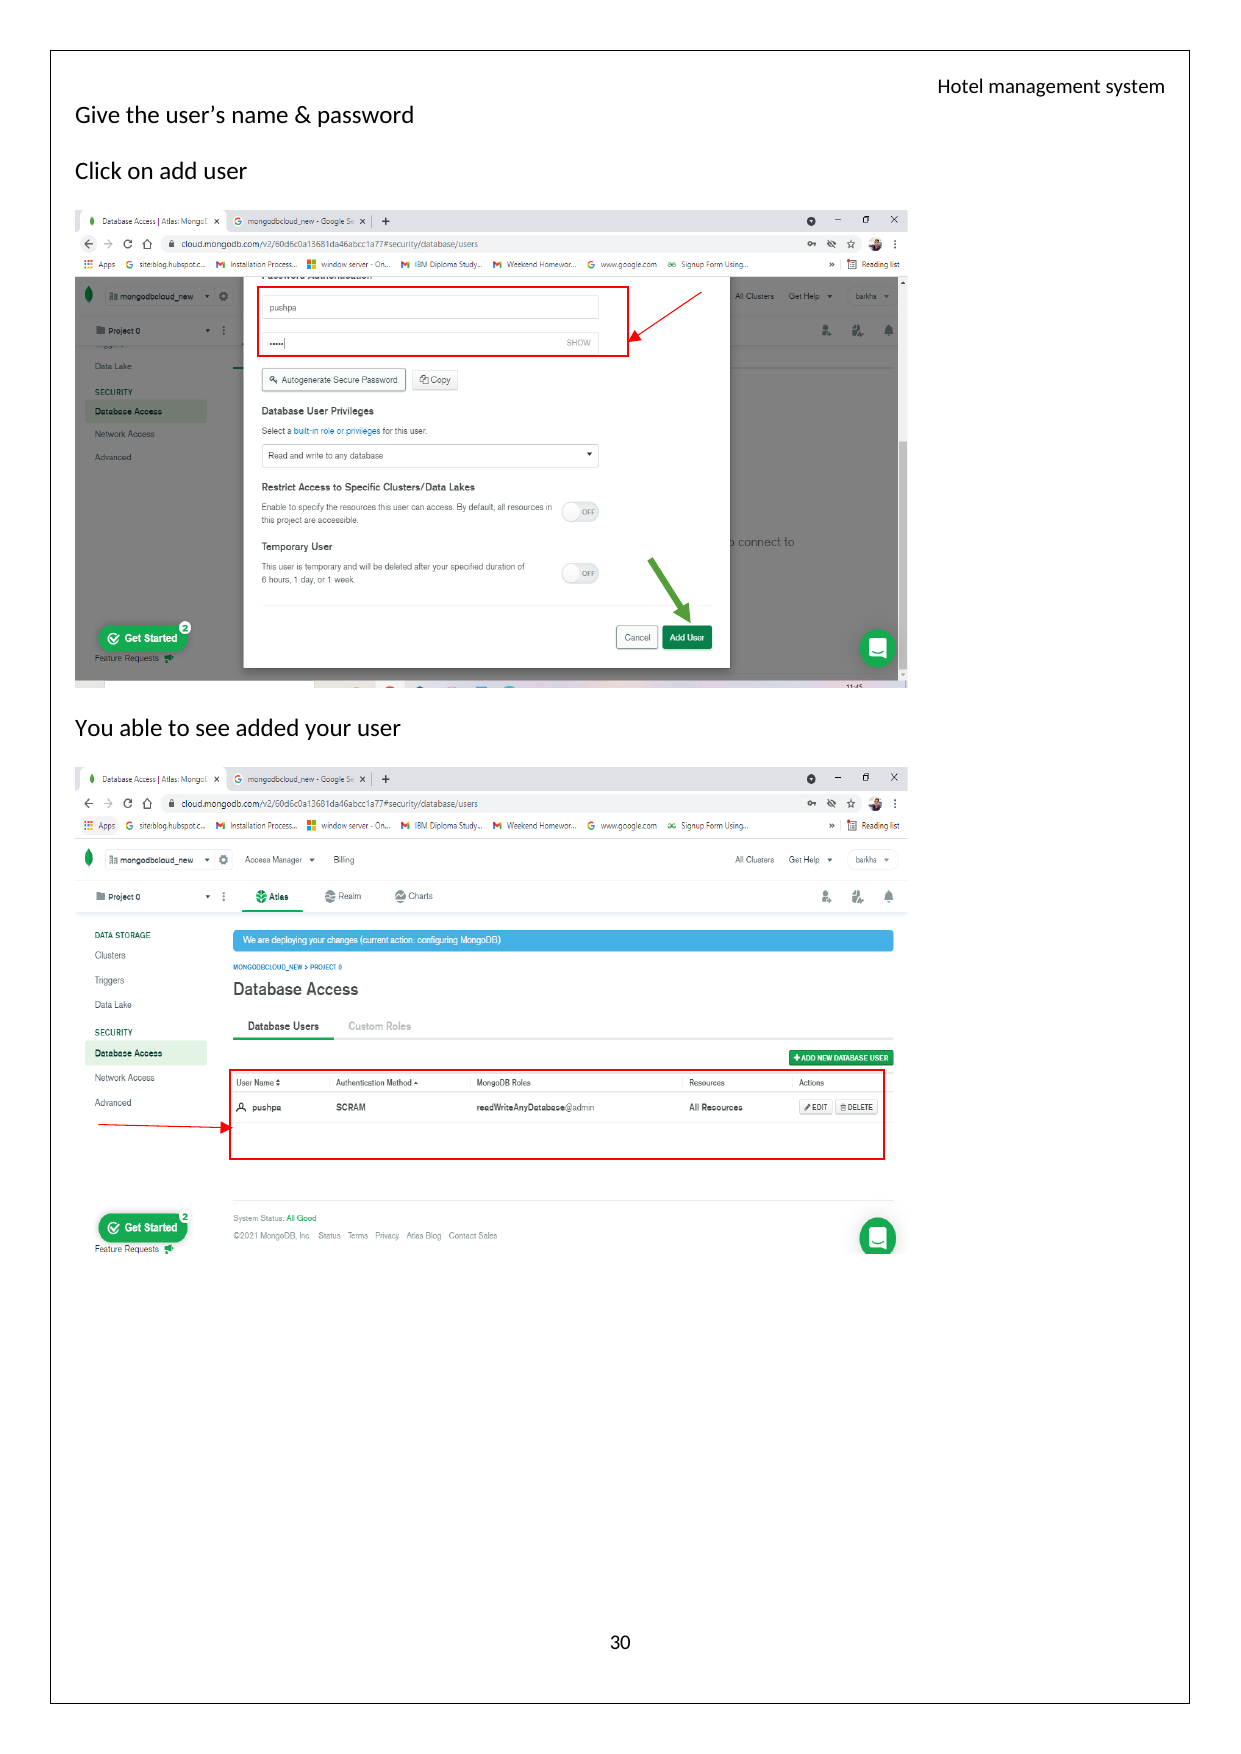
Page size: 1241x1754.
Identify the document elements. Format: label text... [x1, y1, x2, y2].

picture [75, 210, 908, 688]
text Click on add user [75, 155, 1165, 186]
text Give the user’s name & password [75, 99, 1165, 130]
picture [75, 767, 908, 1254]
text You able to see added your user [75, 712, 1165, 742]
